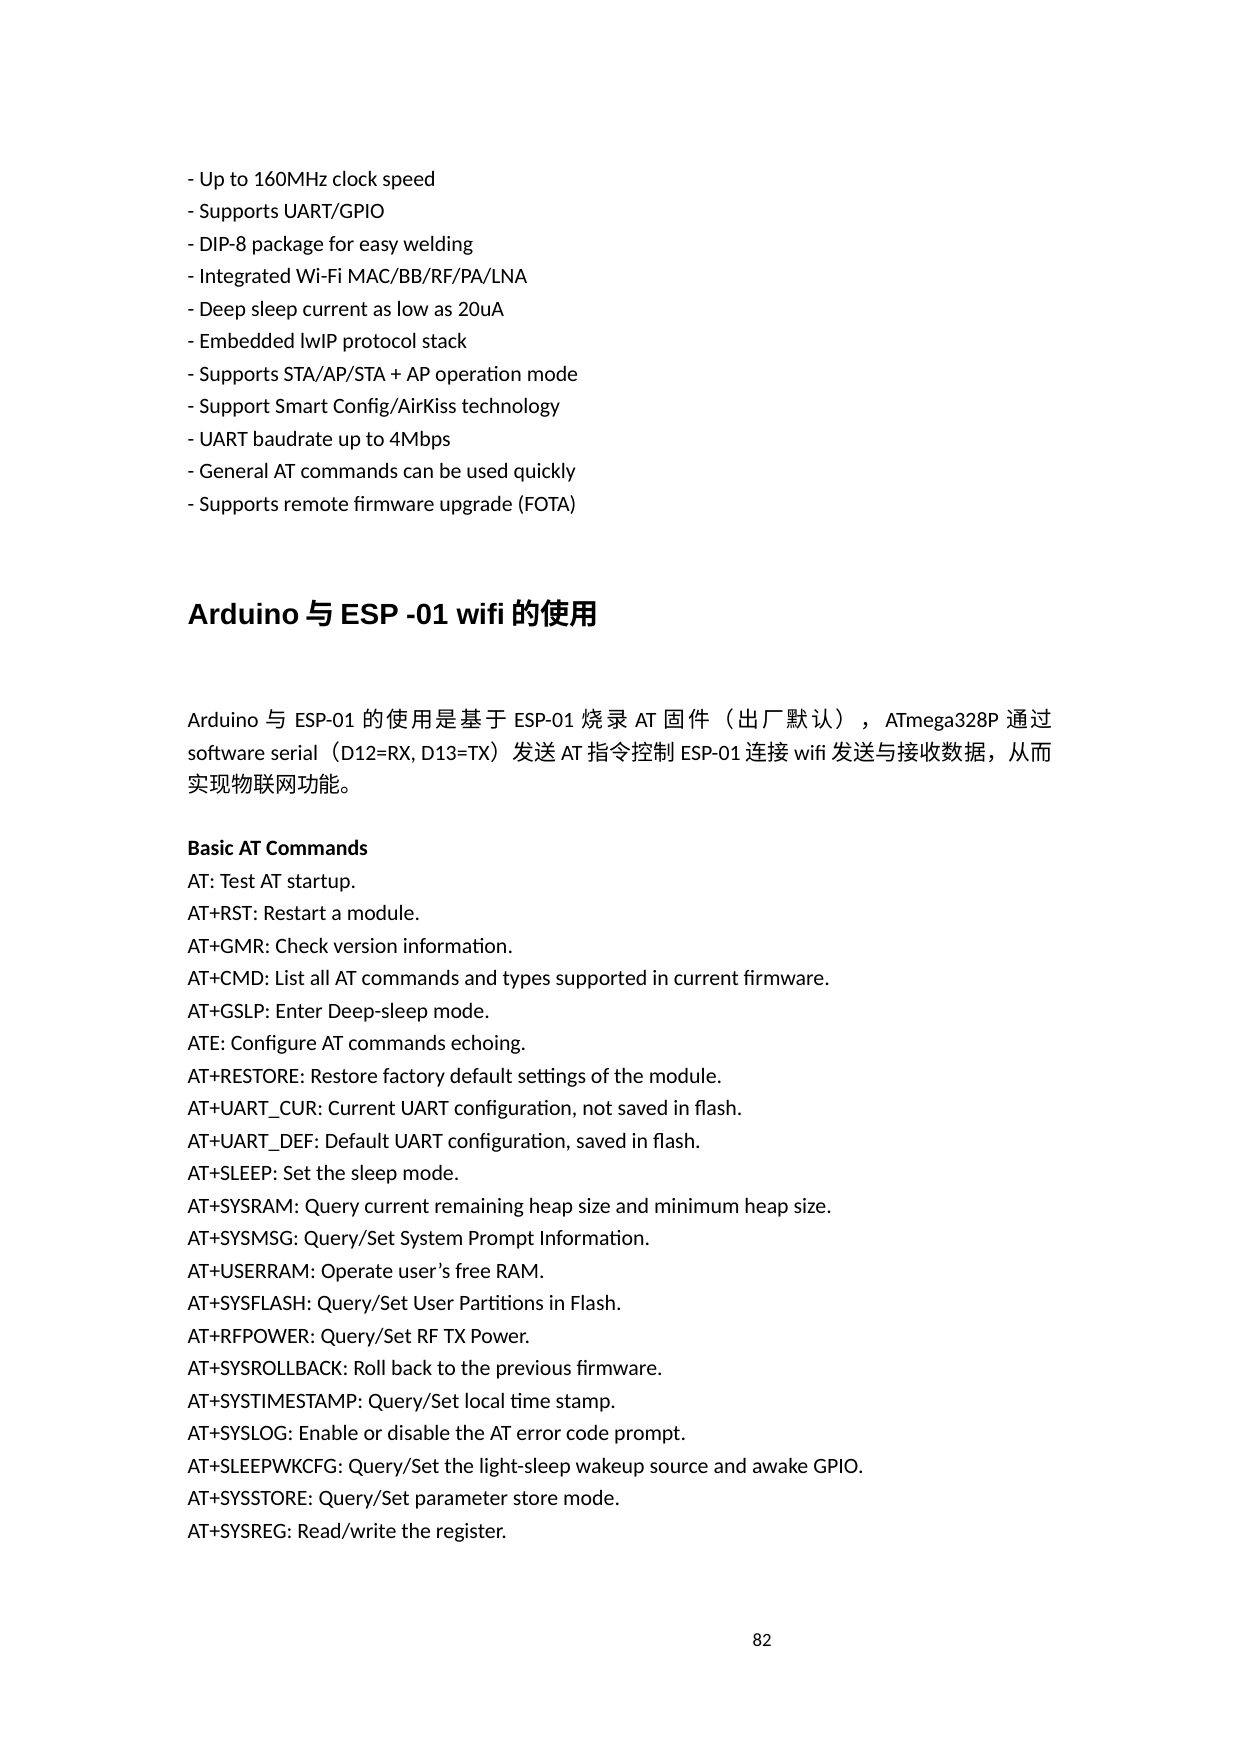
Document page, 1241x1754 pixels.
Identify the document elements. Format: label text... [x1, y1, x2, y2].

text Basic AT Commands [187, 832, 1053, 864]
text AT+SYSTIMESTAMP: Query/Set local time stamp. [187, 1384, 1053, 1417]
text AT+GSLP: Enter Deep-sleep mode. [187, 994, 1053, 1027]
text AT+RESTORE: Restore factory default settings of the module. [187, 1059, 1053, 1092]
text AT+SLEEP: Set the sleep mode. [187, 1157, 1053, 1189]
text - Supports STA/AP/STA + AP operation mode [187, 357, 1053, 389]
text ATE: Configure AT commands echoing. [187, 1027, 1053, 1059]
text Arduino与ESP-01的使用是基于ESP-01烧录AT固件（出厂默认），ATmega328P通过software serial（D12=RX, D13=TX）发送AT指令控制ESP-01连接wifi发送与接收数据，从而实现物联网功能。 [187, 702, 1053, 799]
text - Deep sleep current as low as 20uA [187, 292, 1053, 324]
text AT+SYSSTORE: Query/Set parameter store mode. [187, 1482, 1053, 1514]
text - Up to 160MHz clock speed [187, 162, 1053, 194]
text AT+UART_CUR: Current UART configuration, not saved in flash. [187, 1092, 1053, 1124]
text AT+USERRAM: Operate user’s free RAM. [187, 1254, 1053, 1287]
subtitle Arduino与ESP -01 wifi的使用 [187, 579, 1053, 644]
text - Support Smart Config/AirKiss technology [187, 389, 1053, 422]
text AT+SYSLOG: Enable or disable the AT error code prompt. [187, 1417, 1053, 1449]
text - General AT commands can be used quickly [187, 454, 1053, 487]
text - UART baudrate up to 4Mbps [187, 422, 1053, 454]
text AT: Test AT startup. [187, 864, 1053, 897]
text - Supports remote firmware upgrade (FOTA) [187, 487, 1053, 519]
text AT+SYSREG: Read/write the register. [187, 1514, 1053, 1547]
text AT+SYSFLASH: Query/Set User Partitions in Flash. [187, 1287, 1053, 1319]
text AT+SYSRAM: Query current remaining heap size and minimum heap size. [187, 1189, 1053, 1222]
text AT+RFPOWER: Query/Set RF TX Power. [187, 1319, 1053, 1352]
text - DIP-8 package for easy welding [187, 227, 1053, 259]
text AT+GMR: Check version information. [187, 929, 1053, 962]
text AT+SYSROLLBACK: Roll back to the previous firmware. [187, 1352, 1053, 1384]
text - Embedded lwIP protocol stack [187, 324, 1053, 357]
text - Supports UART/GPIO [187, 194, 1053, 227]
text AT+RST: Restart a module. [187, 897, 1053, 929]
text AT+UART_DEF: Default UART configuration, saved in flash. [187, 1124, 1053, 1157]
text AT+SYSMSG: Query/Set System Prompt Information. [187, 1222, 1053, 1254]
text AT+SLEEPWKCFG: Query/Set the light-sleep wakeup source and awake GPIO. [187, 1449, 1053, 1482]
text AT+CMD: List all AT commands and types supported in current firmware. [187, 962, 1053, 994]
text - Integrated Wi-Fi MAC/BB/RF/PA/LNA [187, 259, 1053, 292]
